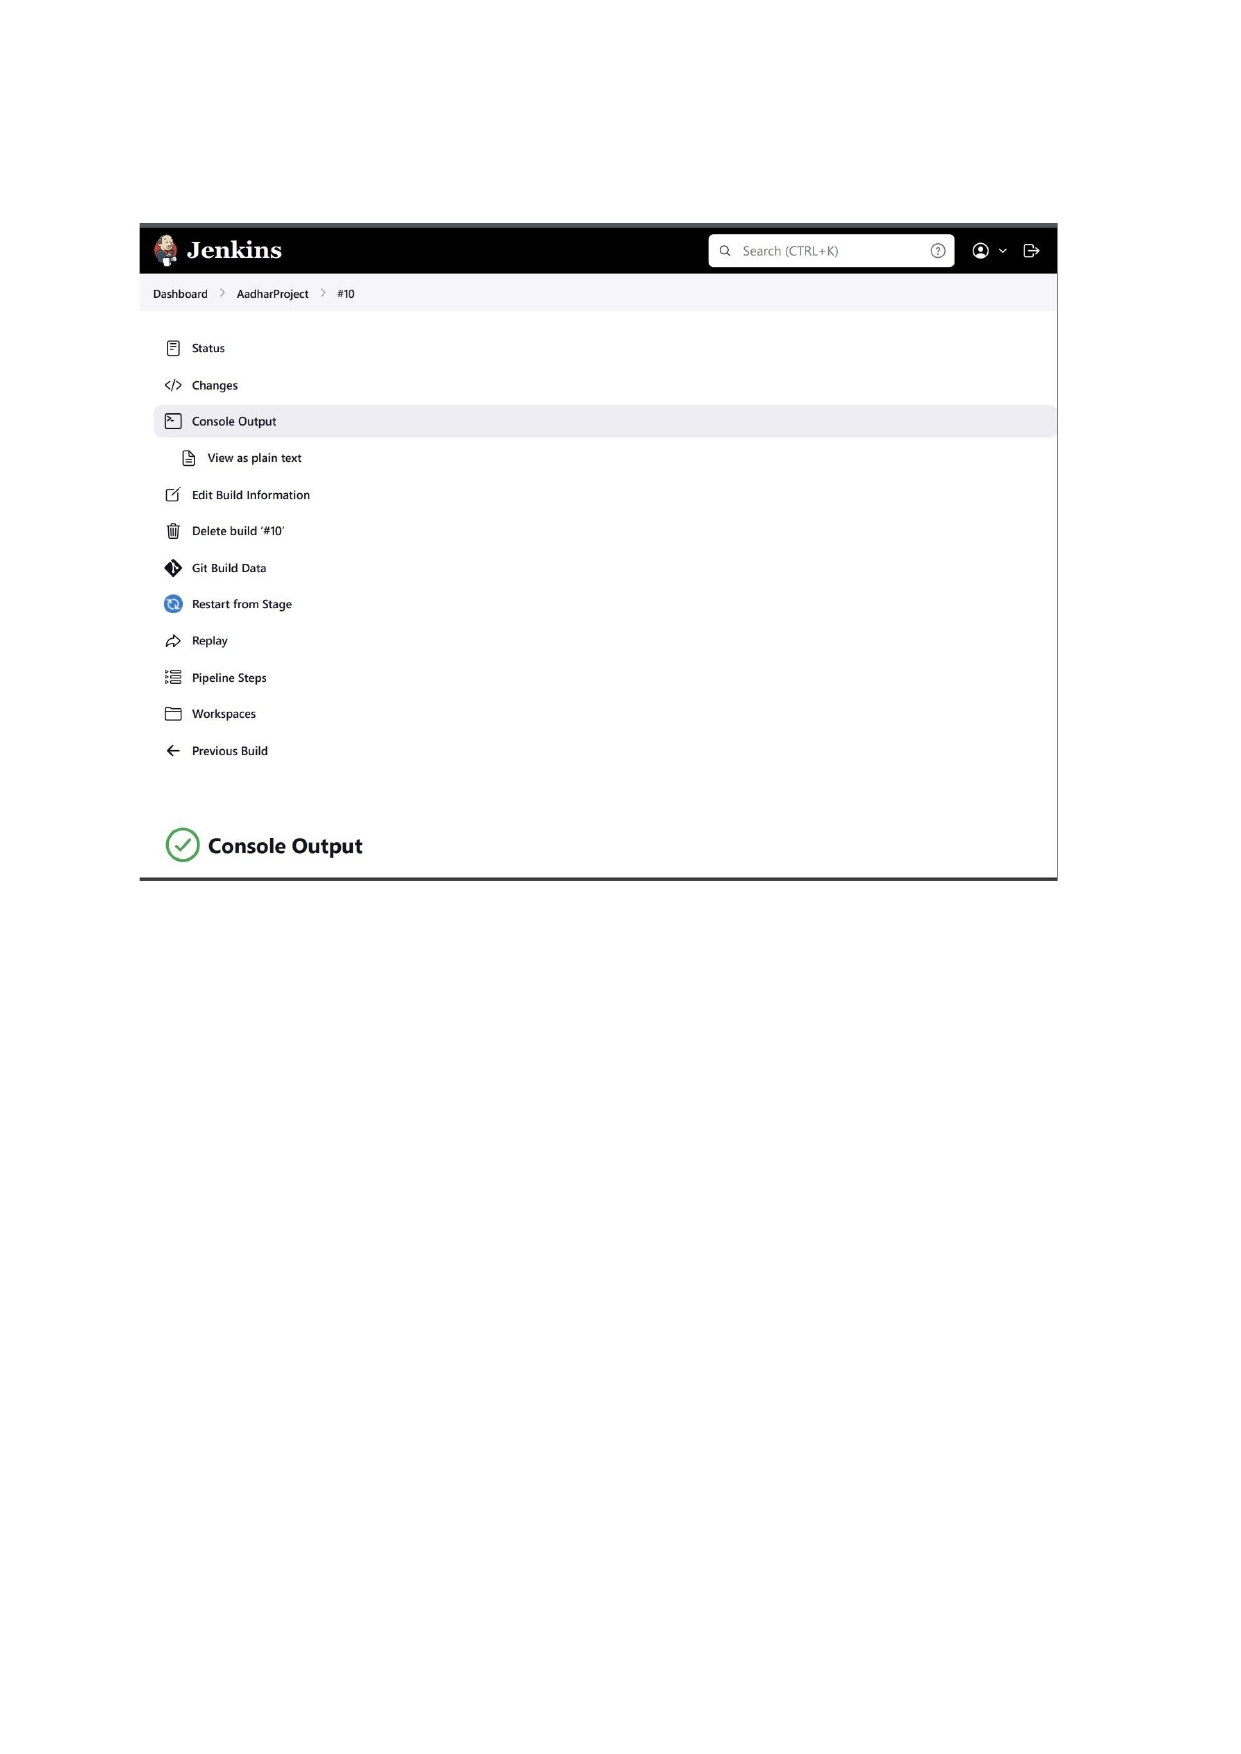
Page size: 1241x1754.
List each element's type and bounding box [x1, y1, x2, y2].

picture [139, 223, 1058, 881]
